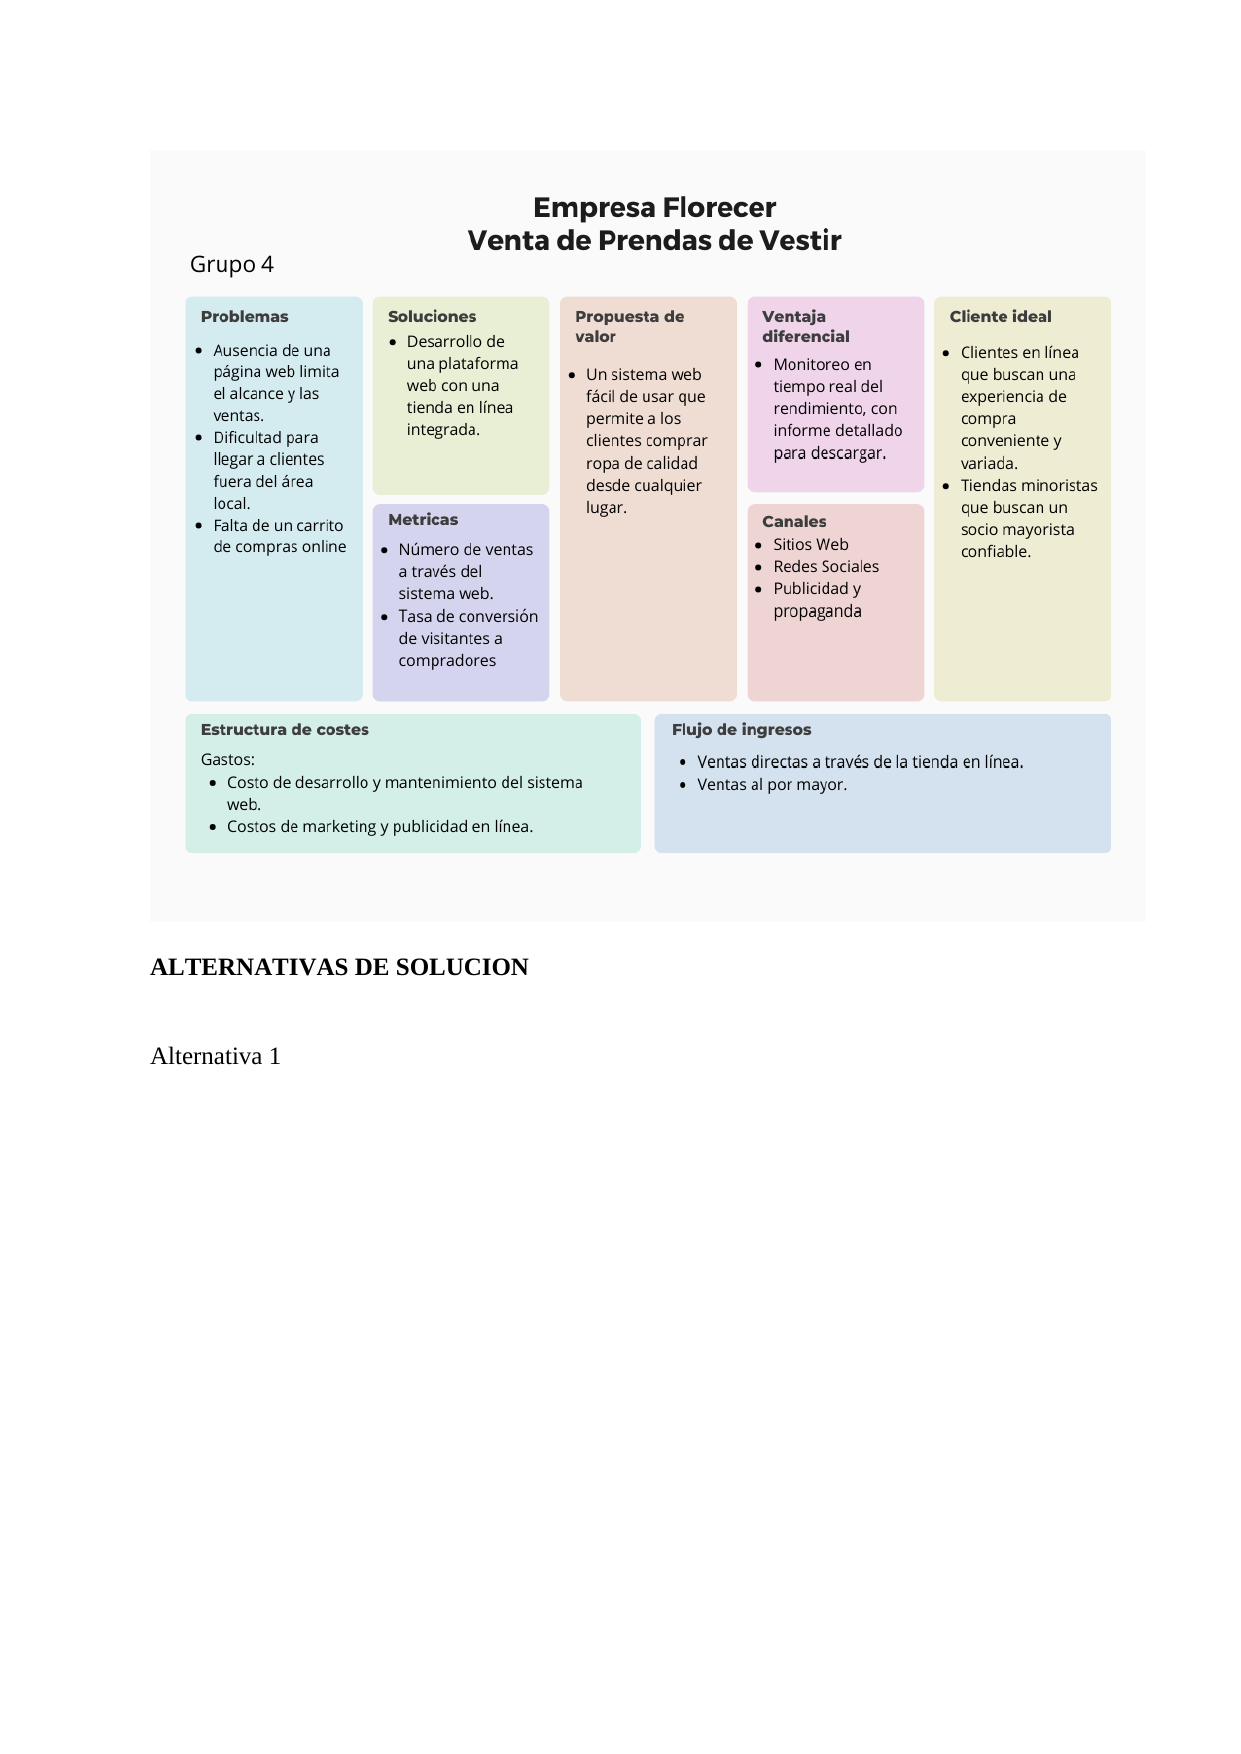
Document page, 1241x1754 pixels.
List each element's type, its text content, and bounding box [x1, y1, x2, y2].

picture [150, 150, 1146, 922]
subtitle ALTERNATIVAS DE SOLUCION [150, 952, 1090, 981]
subtitle Alternativa 1 [150, 1041, 1090, 1070]
